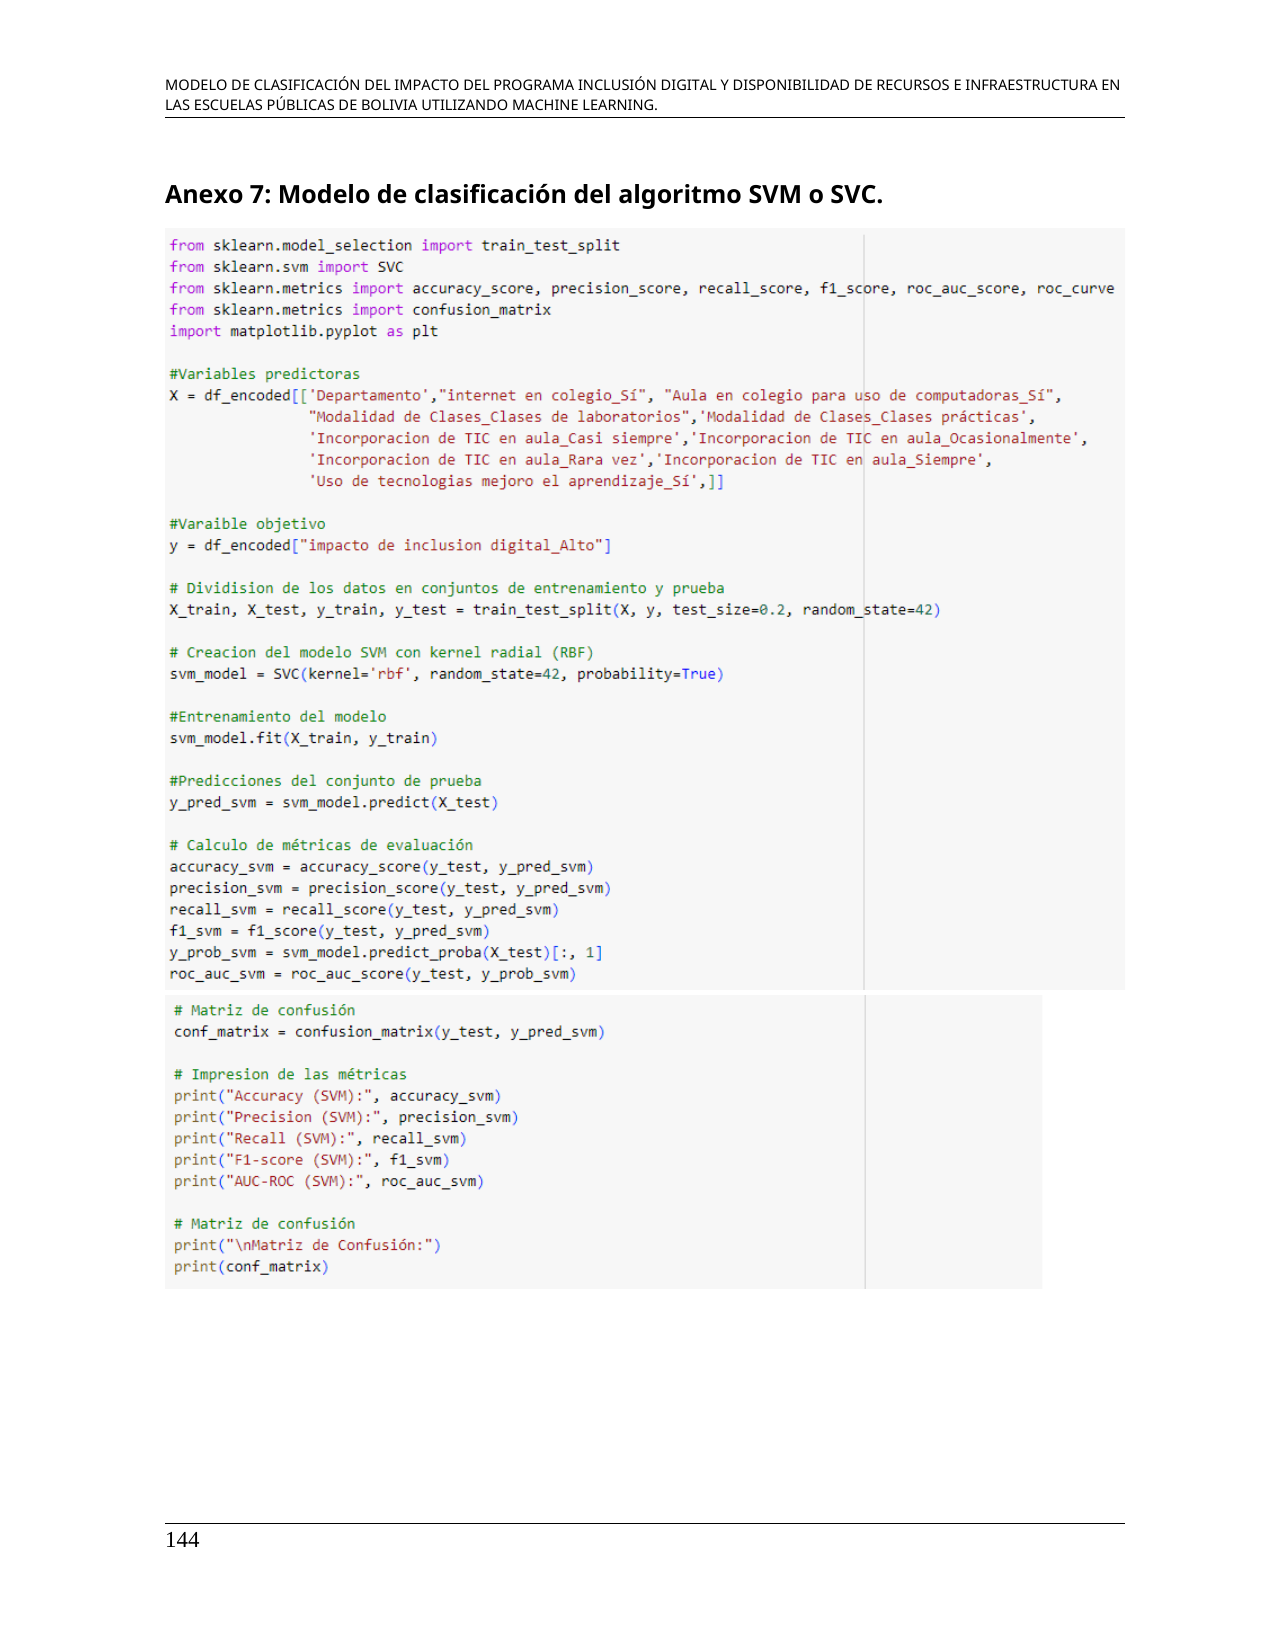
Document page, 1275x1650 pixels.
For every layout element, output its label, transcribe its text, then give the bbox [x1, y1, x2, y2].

picture [165, 228, 1126, 990]
picture [165, 995, 1043, 1289]
subtitle Anexo 7: Modelo de clasificación del algoritmo SVM o SVC. [165, 177, 1125, 211]
